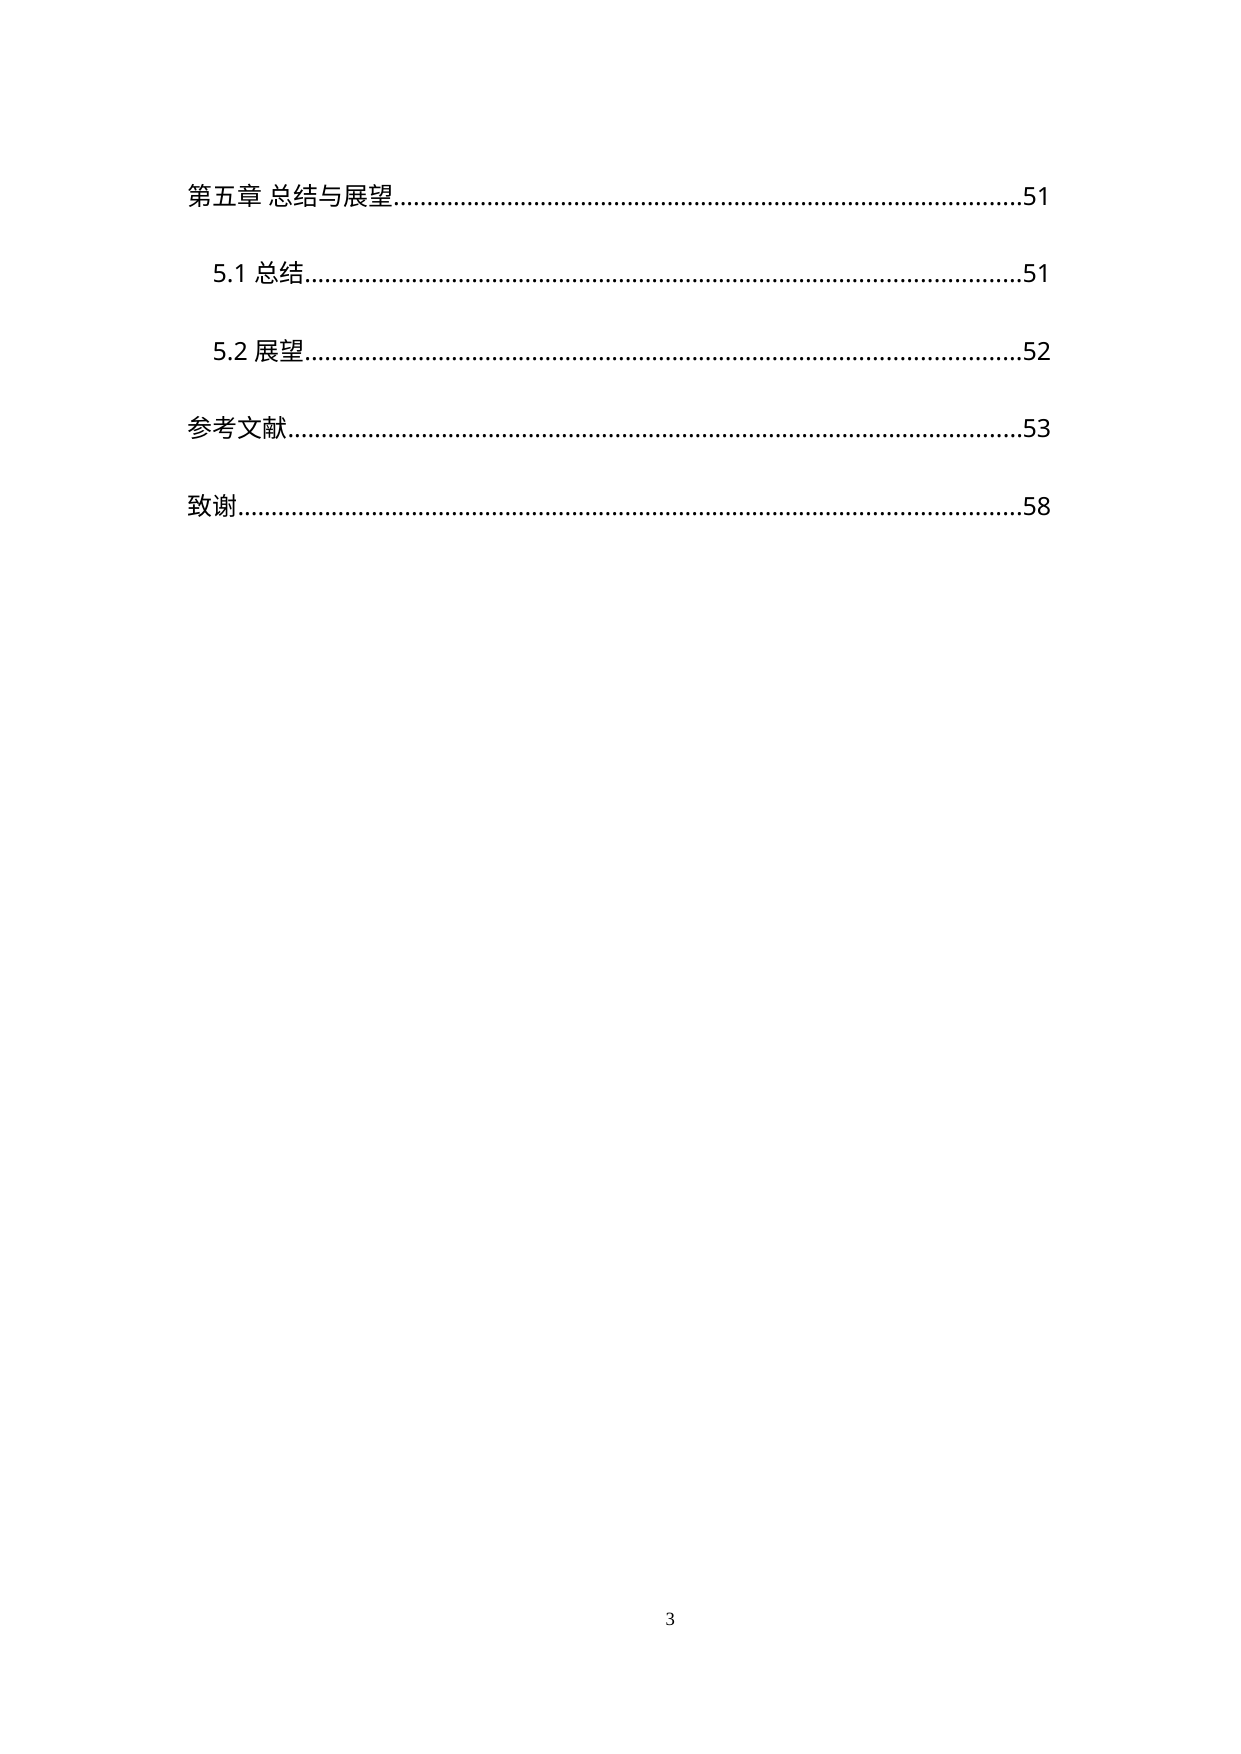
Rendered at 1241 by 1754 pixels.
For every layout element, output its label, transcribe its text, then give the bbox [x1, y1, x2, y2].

text 第五章 总结与展望 51 [187, 162, 1053, 227]
text 5.1 总结 51 [212, 239, 1053, 304]
text 参考文献 53 [187, 394, 1053, 459]
text 致谢 58 [187, 472, 1053, 537]
text 5.2 展望 52 [212, 317, 1053, 382]
